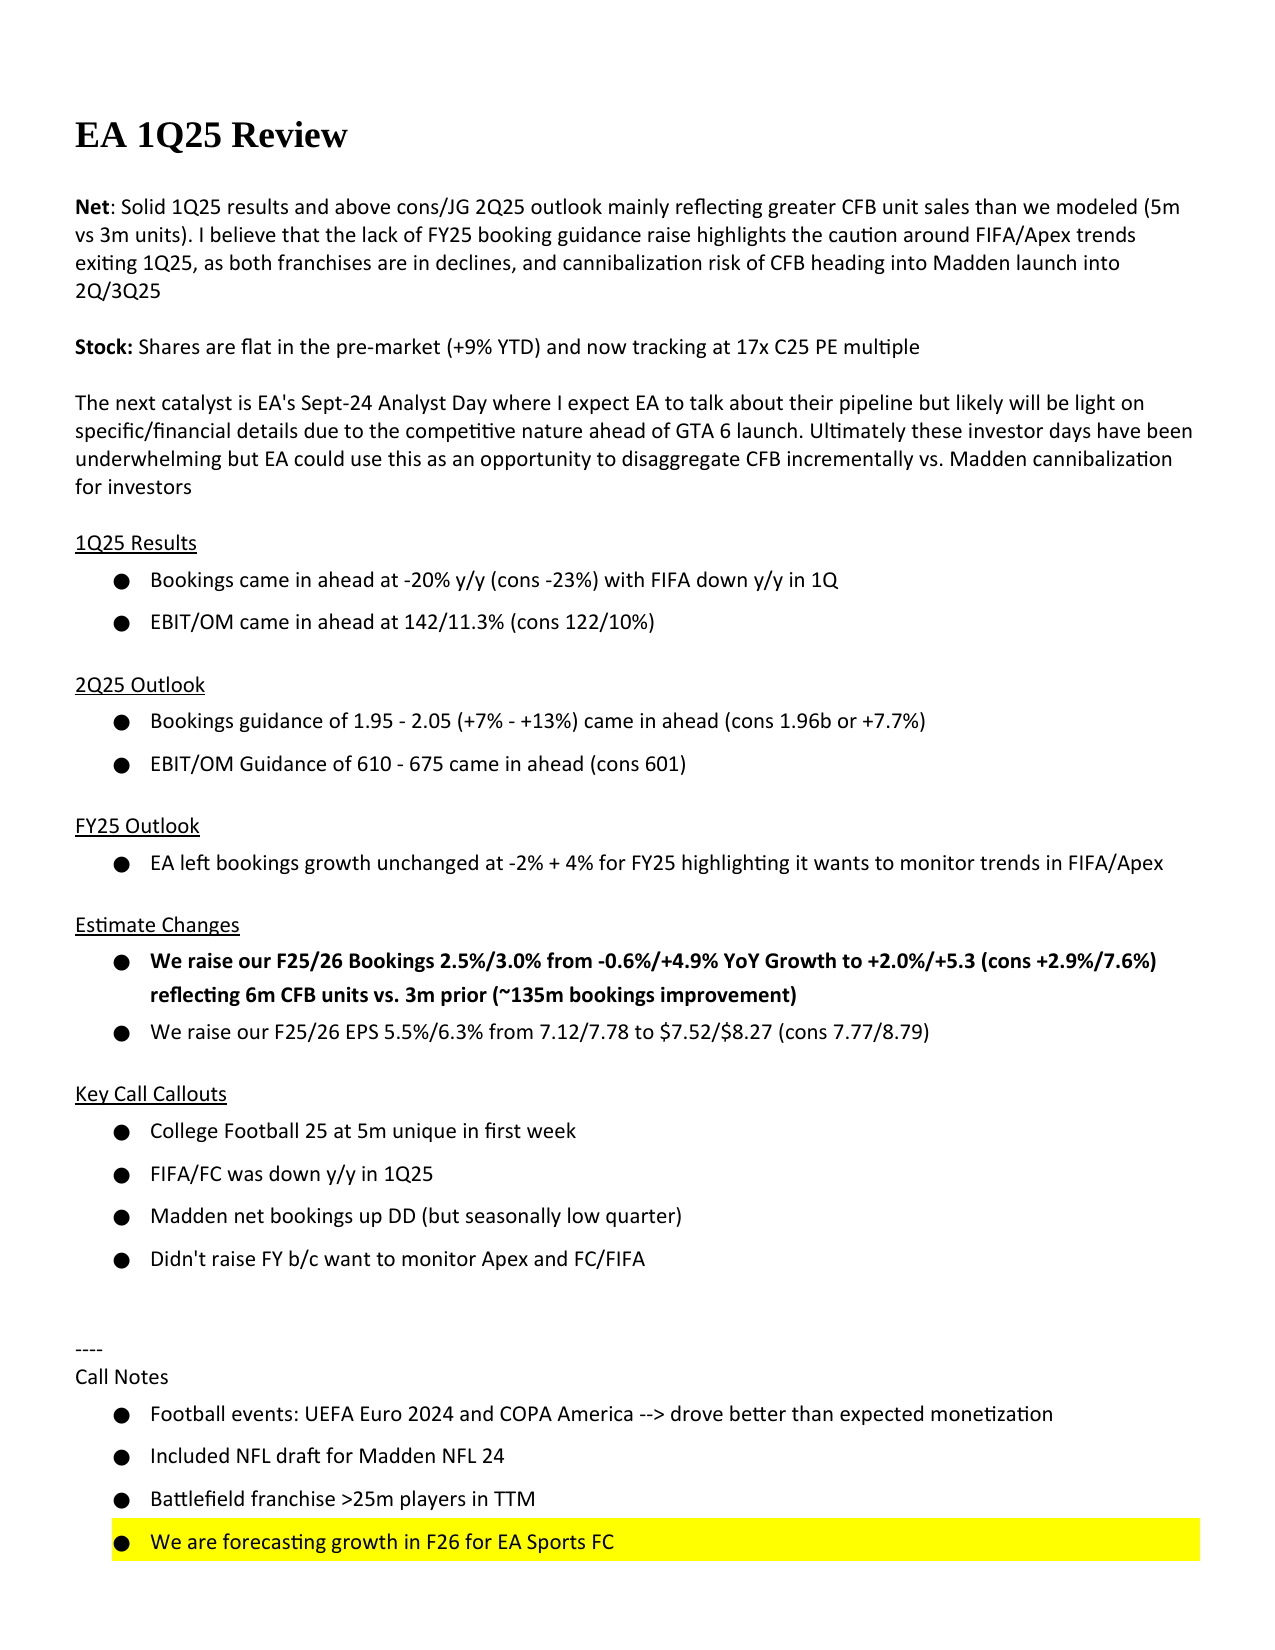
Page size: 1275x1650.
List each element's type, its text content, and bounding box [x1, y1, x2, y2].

list Bookings came in ahead at -20% y/y (cons -23%) with FIFA down y/y in 1Q [112, 556, 1200, 599]
list Included NFL draft for Madden NFL 24 [112, 1433, 1200, 1476]
subtitle EA 1Q25 Review [75, 112, 1200, 156]
text Estimate Changes [75, 910, 1200, 938]
text Key Call Callouts [75, 1079, 1200, 1107]
text Net: Solid 1Q25 results and above cons/JG 2Q25 outlook mainly reflecting greater CFB unit sales than we modeled (5m vs 3m units). I believe that the lack of FY25 booking guidance raise highlights the caution around FIFA/Apex trends exiting 1Q25, as both franchises are in declines, and cannibalization risk of CFB heading into Madden launch into 2Q/3Q25 [75, 192, 1200, 304]
list We are forecasting growth in F26 for EA Sports FC [112, 1518, 1200, 1561]
list EA left bookings growth unchanged at -2% + 4% for FY25 highlighting it wants to monitor trends in FIFA/Apex [112, 839, 1200, 882]
list EBIT/OM Guidance of 610 - 675 came in ahead (cons 601) [112, 740, 1200, 783]
list EBIT/OM came in ahead at 142/11.3% (cons 122/10%) [112, 599, 1200, 642]
list Didn't raise FY b/c want to monitor Apex and FC/FIFA [112, 1236, 1200, 1278]
list We raise our F25/26 Bookings 2.5%/3.0% from -0.6%/+4.9% YoY Growth to +2.0%/+5.3 (cons +2.9%/7.6%) reflecting 6m CFB units vs. 3m prior (~135m bookings improvement) [112, 938, 1200, 1009]
text Stock: Shares are flat in the pre-market (+9% YTD) and now tracking at 17x C25 PE multiple [75, 332, 1200, 360]
list Football events: UEFA Euro 2024 and COPA America --> drove better than expected monetization [112, 1390, 1200, 1433]
text 1Q25 Results [75, 528, 1200, 556]
text The next catalyst is EA's Sept-24 Analyst Day where I expect EA to talk about their pipeline but likely will be light on specific/financial details due to the competitive nature ahead of GTA 6 launch. Ultimately these investor days have been underwhelming but EA could use this as an opportunity to disaggregate CFB incrementally vs. Madden cannibalization for investors [75, 388, 1200, 500]
list Madden net bookings up DD (but seasonally low quarter) [112, 1193, 1200, 1236]
list Battlefield franchise >25m players in TTM [112, 1476, 1200, 1518]
list College Football 25 at 5m unique in first week [112, 1107, 1200, 1150]
text ---- [75, 1334, 1200, 1362]
text Call Notes [75, 1362, 1200, 1390]
list We raise our F25/26 EPS 5.5%/6.3% from 7.12/7.78 to $7.52/$8.27 (cons 7.77/8.79) [112, 1009, 1200, 1051]
text 2Q25 Outlook [75, 670, 1200, 698]
text FY25 Outlook [75, 811, 1200, 839]
list Bookings guidance of 1.95 - 2.05 (+7% - +13%) came in ahead (cons 1.96b or +7.7%) [112, 698, 1200, 740]
list FIFA/FC was down y/y in 1Q25 [112, 1150, 1200, 1193]
